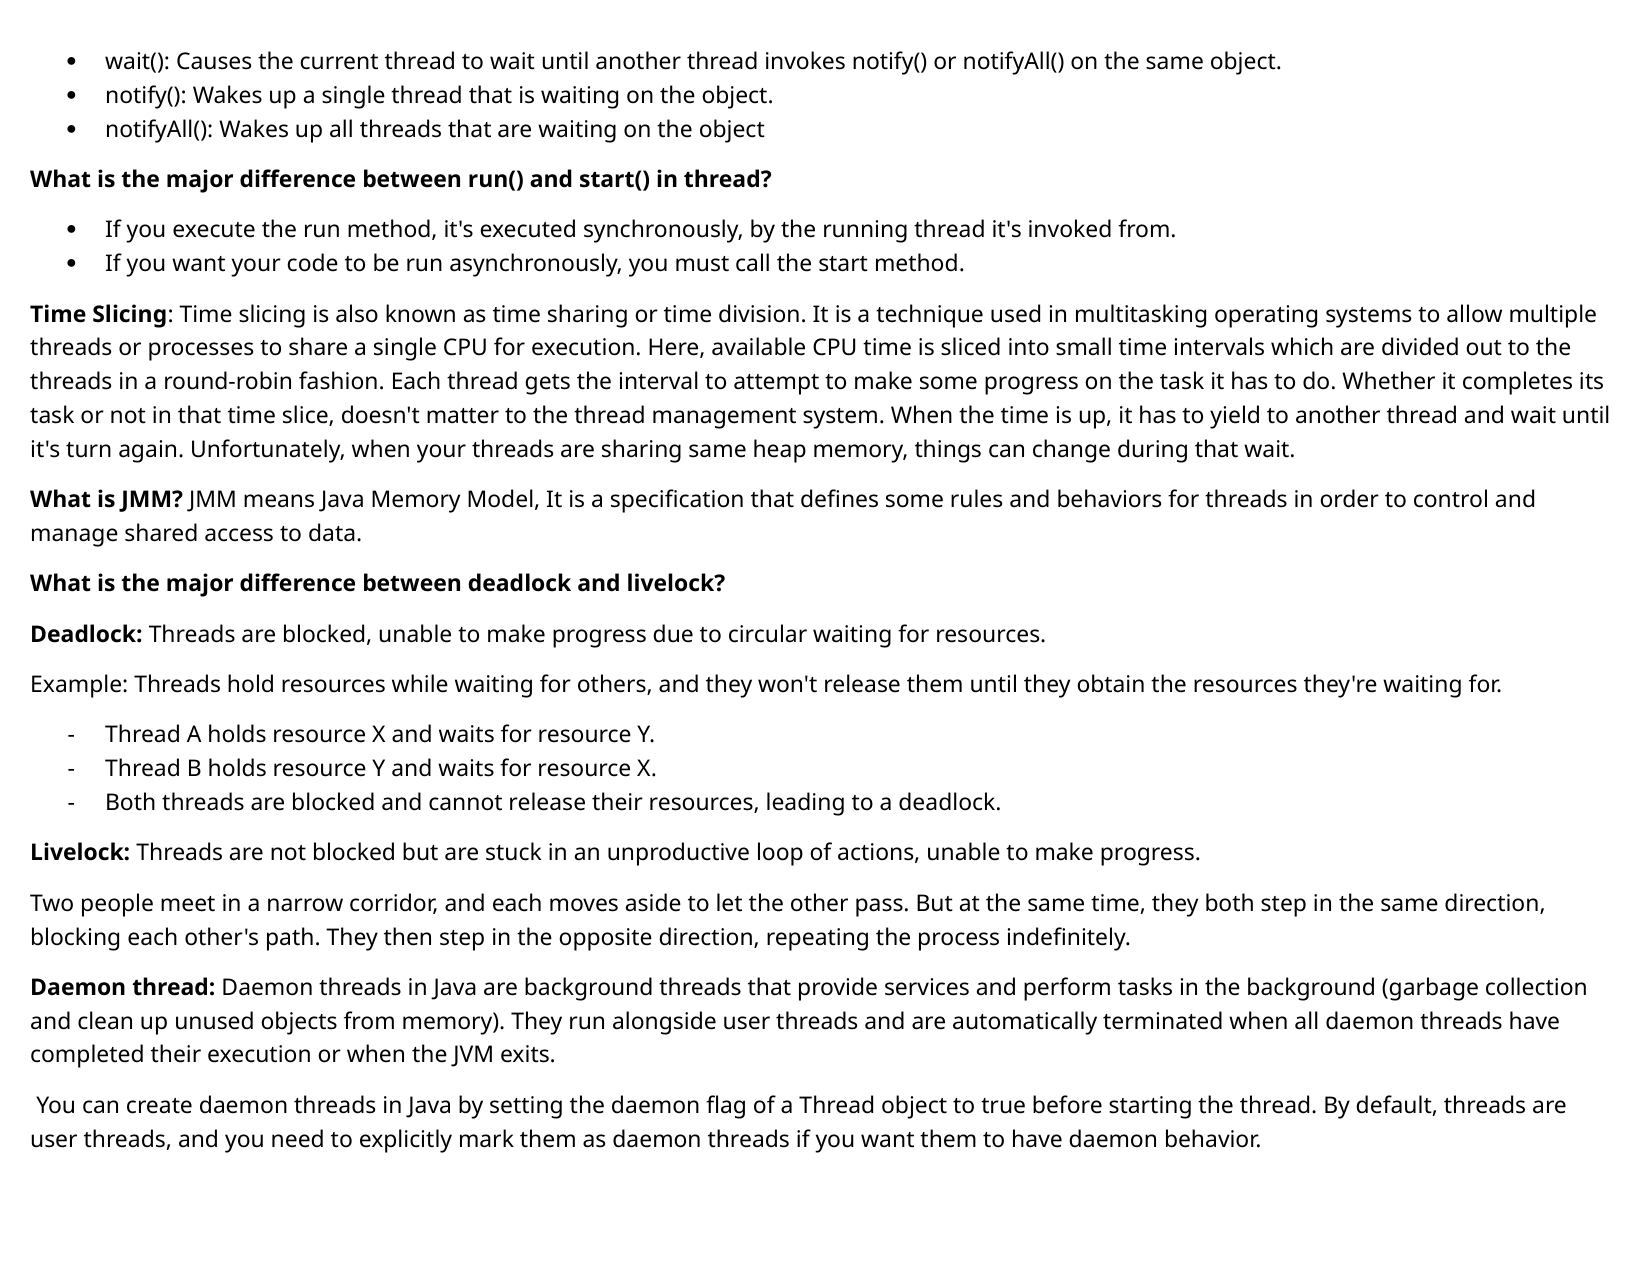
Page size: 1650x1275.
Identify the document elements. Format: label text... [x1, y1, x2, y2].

list wait(): Causes the current thread to wait until another thread invokes notify() or notifyAll() on the same object. [67, 45, 1620, 76]
text Time Slicing: Time slicing is also known as time sharing or time division. It is a technique used in multitasking operating systems to allow multiple threads or processes to share a single CPU for execution. Here, available CPU time is sliced into small time intervals which are divided out to the threads in a round-robin fashion. Each thread gets the interval to attempt to make some progress on the task it has to do. Whether it completes its task or not in that time slice, doesn't matter to the thread management system. When the time is up, it has to yield to another thread and wait until it's turn again. Unfortunately, when your threads are sharing same heap memory, things can change during that wait. [30, 297, 1620, 464]
text Livelock: Threads are not blocked but are stuck in an unproductive loop of actions, unable to make progress. [30, 836, 1620, 867]
list Thread B holds resource Y and waits for resource X. [67, 752, 1620, 783]
text What is JMM? JMM means Java Memory Model, It is a specification that defines some rules and behaviors for threads in order to control and manage shared access to data. [30, 483, 1620, 548]
text What is the major difference between deadlock and livelock? [30, 567, 1620, 598]
text Deadlock: Threads are blocked, unable to make progress due to circular waiting for resources. [30, 617, 1620, 649]
list Both threads are blocked and cannot release their resources, leading to a deadlock. [67, 786, 1620, 817]
list If you execute the run method, it's executed synchronously, by the running thread it's invoked from. [67, 213, 1620, 244]
text What is the major difference between run() and start() in thread? [30, 163, 1620, 194]
text Daemon thread: Daemon threads in Java are background threads that provide services and perform tasks in the background (garbage collection and clean up unused objects from memory). They run alongside user threads and are automatically terminated when all daemon threads have completed their execution or when the JVM exits. [30, 971, 1620, 1069]
list notifyAll(): Wakes up all threads that are waiting on the object [67, 112, 1620, 144]
text Two people meet in a narrow corridor, and each moves aside to let the other pass. But at the same time, they both step in the same direction, blocking each other's path. They then step in the opposite direction, repeating the process indefinitely. [30, 887, 1620, 952]
text Example: Threads hold resources while waiting for others, and they won't release them until they obtain the resources they're waiting for. [30, 668, 1620, 699]
text You can create daemon threads in Java by setting the daemon flag of a Thread object to true before starting the thread. By default, threads are user threads, and you need to explicitly mark them as daemon threads if you want them to have daemon behavior. [30, 1089, 1620, 1154]
list If you want your code to be run asynchronously, you must call the start method. [67, 247, 1620, 278]
list notify(): Wakes up a single thread that is waiting on the object. [67, 79, 1620, 110]
list Thread A holds resource X and waits for resource Y. [67, 718, 1620, 749]
